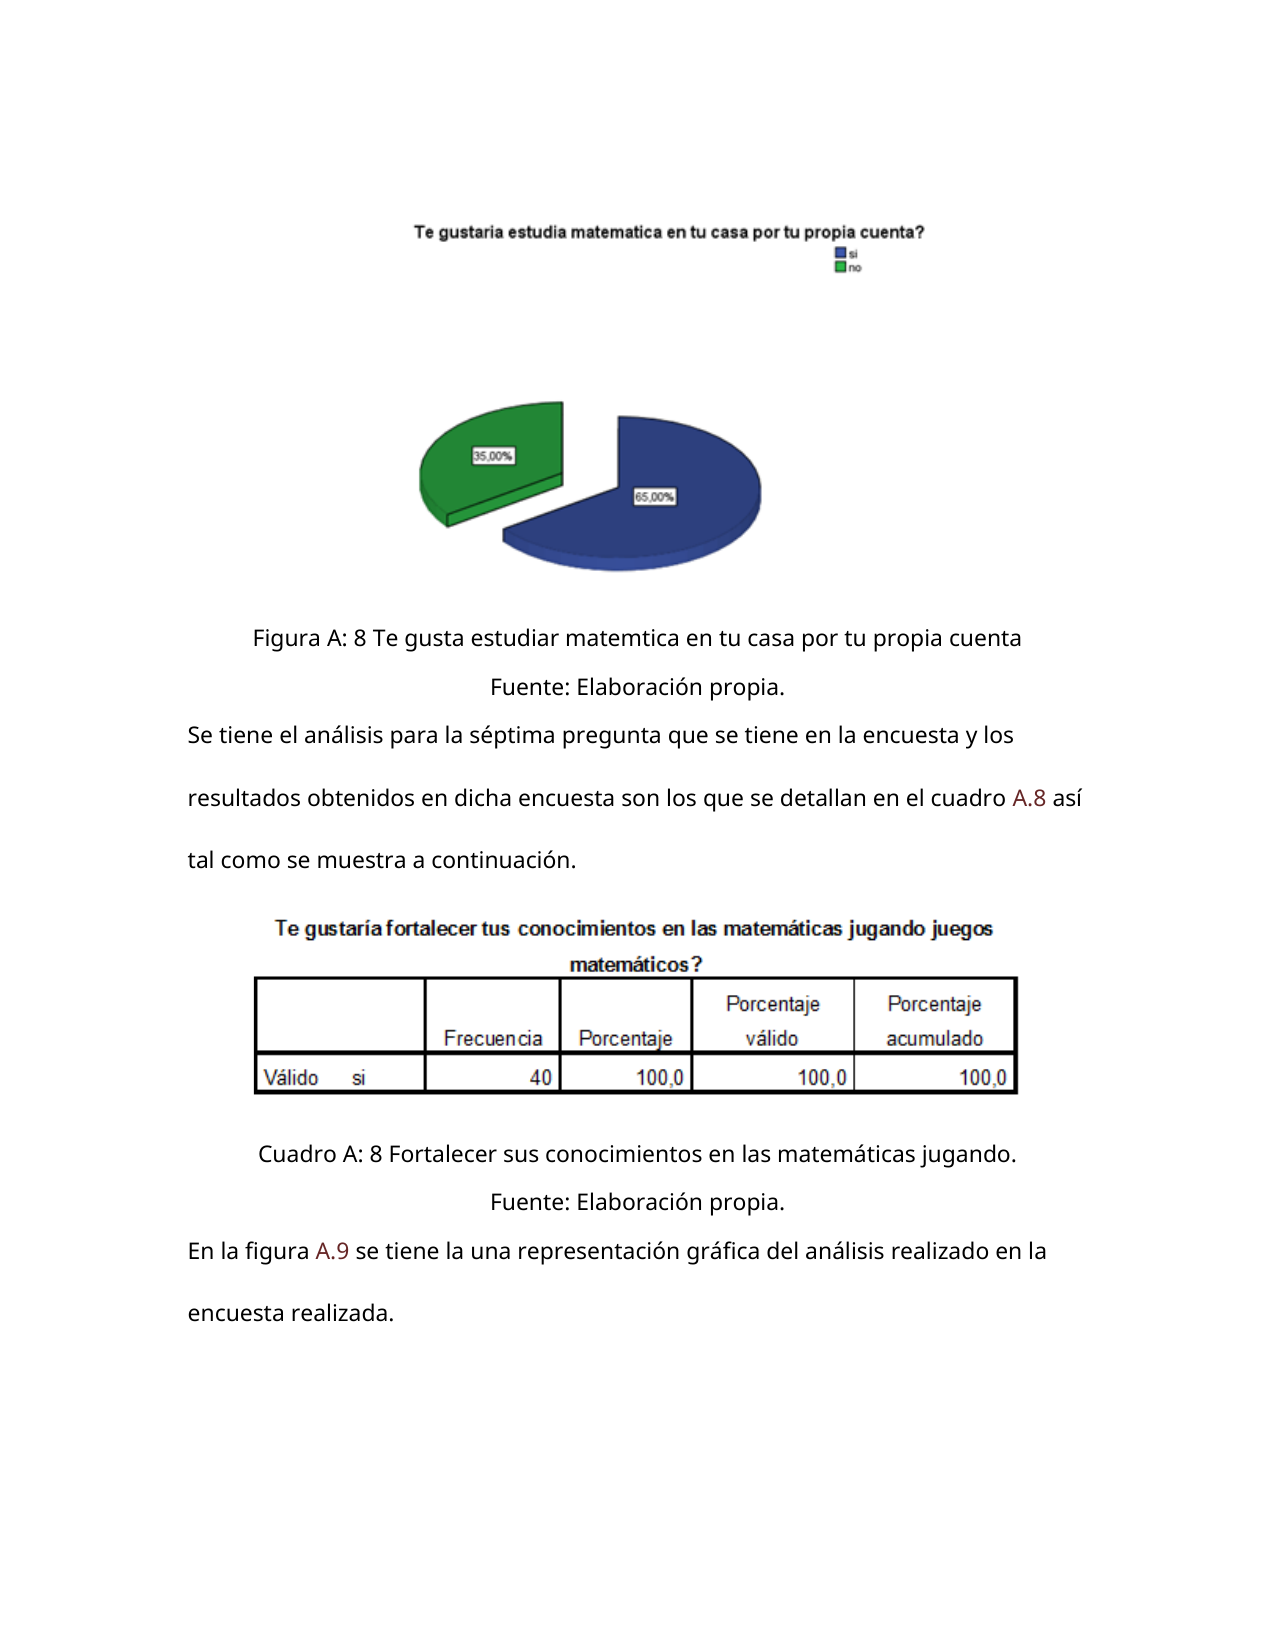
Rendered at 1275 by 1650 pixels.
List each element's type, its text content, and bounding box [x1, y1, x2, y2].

text Fuente: Elaboración propia. [187, 1186, 1087, 1217]
text Fuente: Elaboración propia. [187, 671, 1087, 702]
text Figura A: 8 Te gusta estudiar matemtica en tu casa por tu propia cuenta [187, 622, 1087, 653]
text Cuadro A: 8 Fortalecer sus conocimientos en las matemáticas jugando. [187, 1138, 1087, 1169]
text Se tiene el análisis para la séptima pregunta que se tiene en la encuesta y los resultados obtenidos en dicha encuesta son los que se detallan en el cuadro A.8 así tal como se muestra a continuación. [187, 719, 1087, 875]
text En la figura A.9 se tiene la una representación gráfica del análisis realizado en la encuesta realizada. [187, 1234, 1087, 1328]
